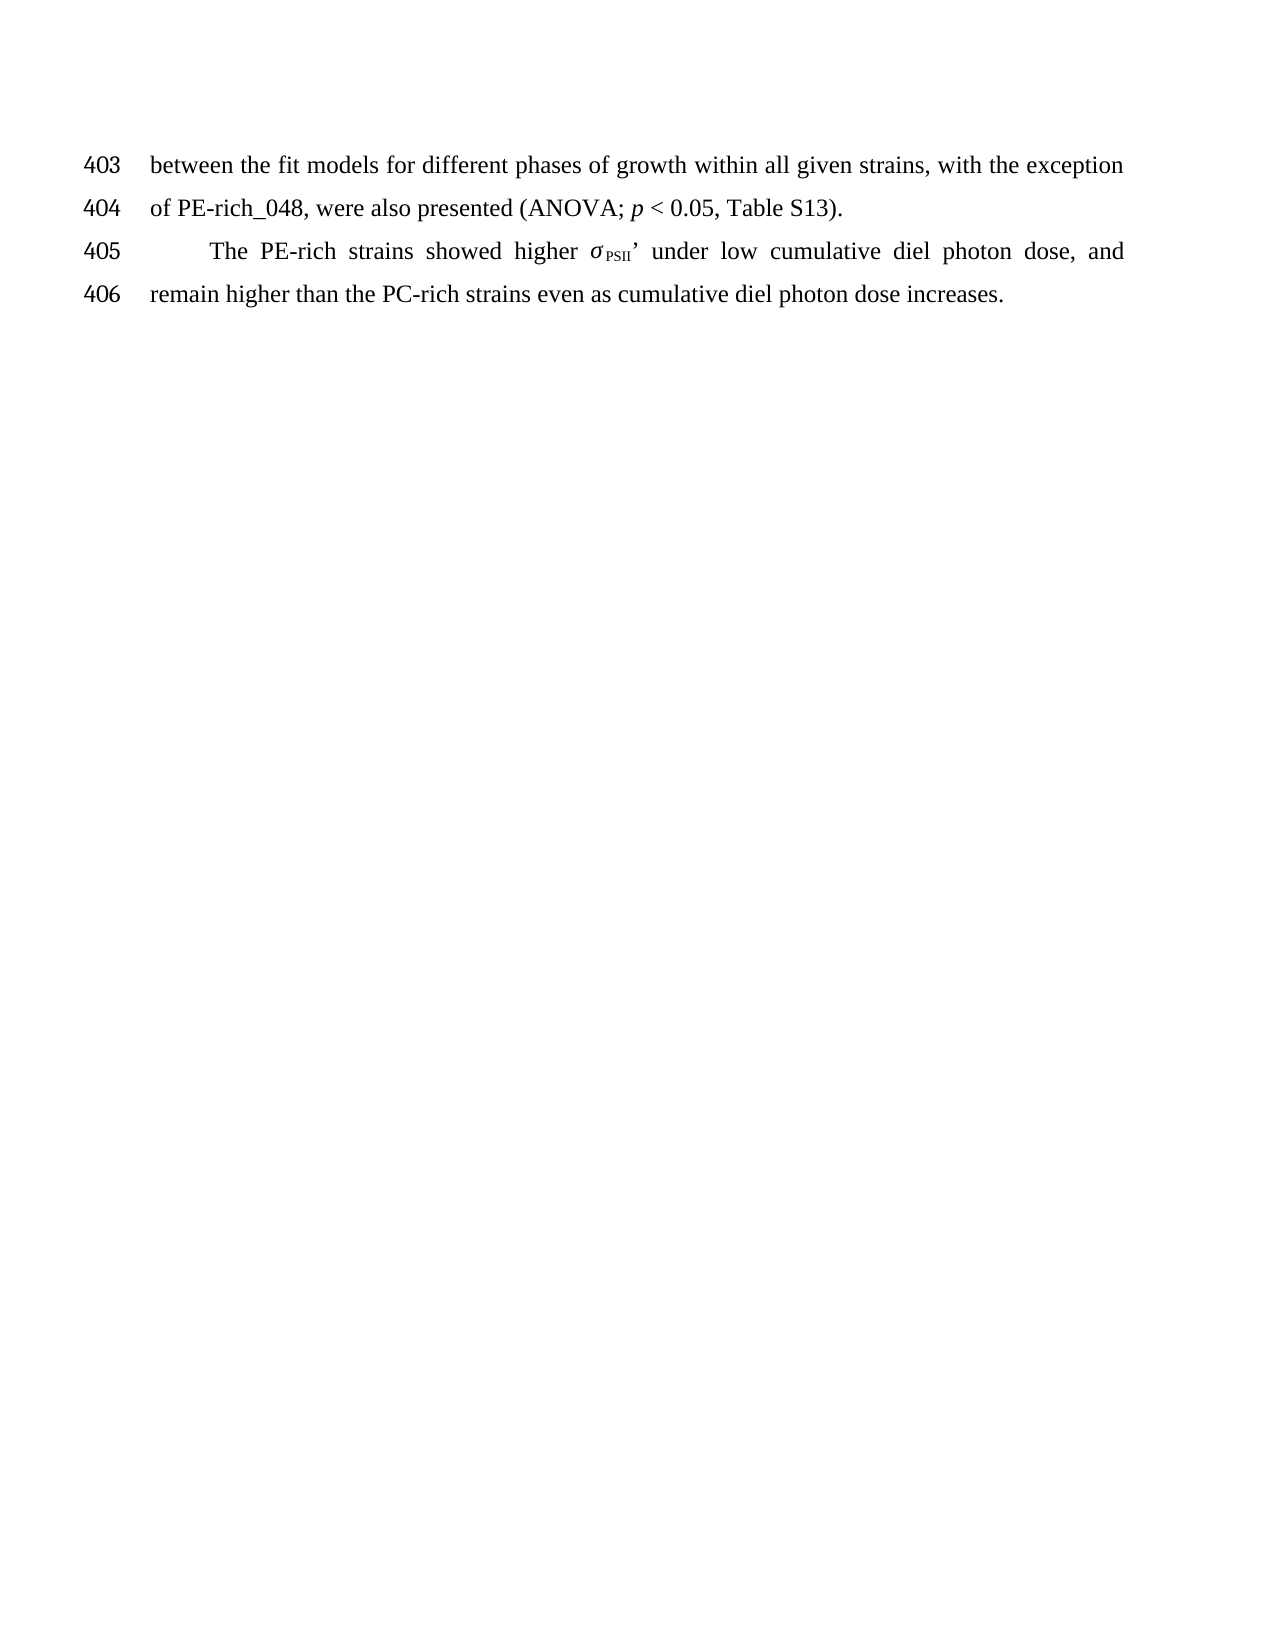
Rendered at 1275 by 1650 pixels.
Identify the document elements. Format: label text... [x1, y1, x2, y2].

text The PE-rich strains showed higher PSII’ under low cumulative diel photon dose, and remain higher than the PC-rich strains even as cumulative diel photon dose increases. [150, 236, 1125, 308]
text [150, 150, 1125, 222]
